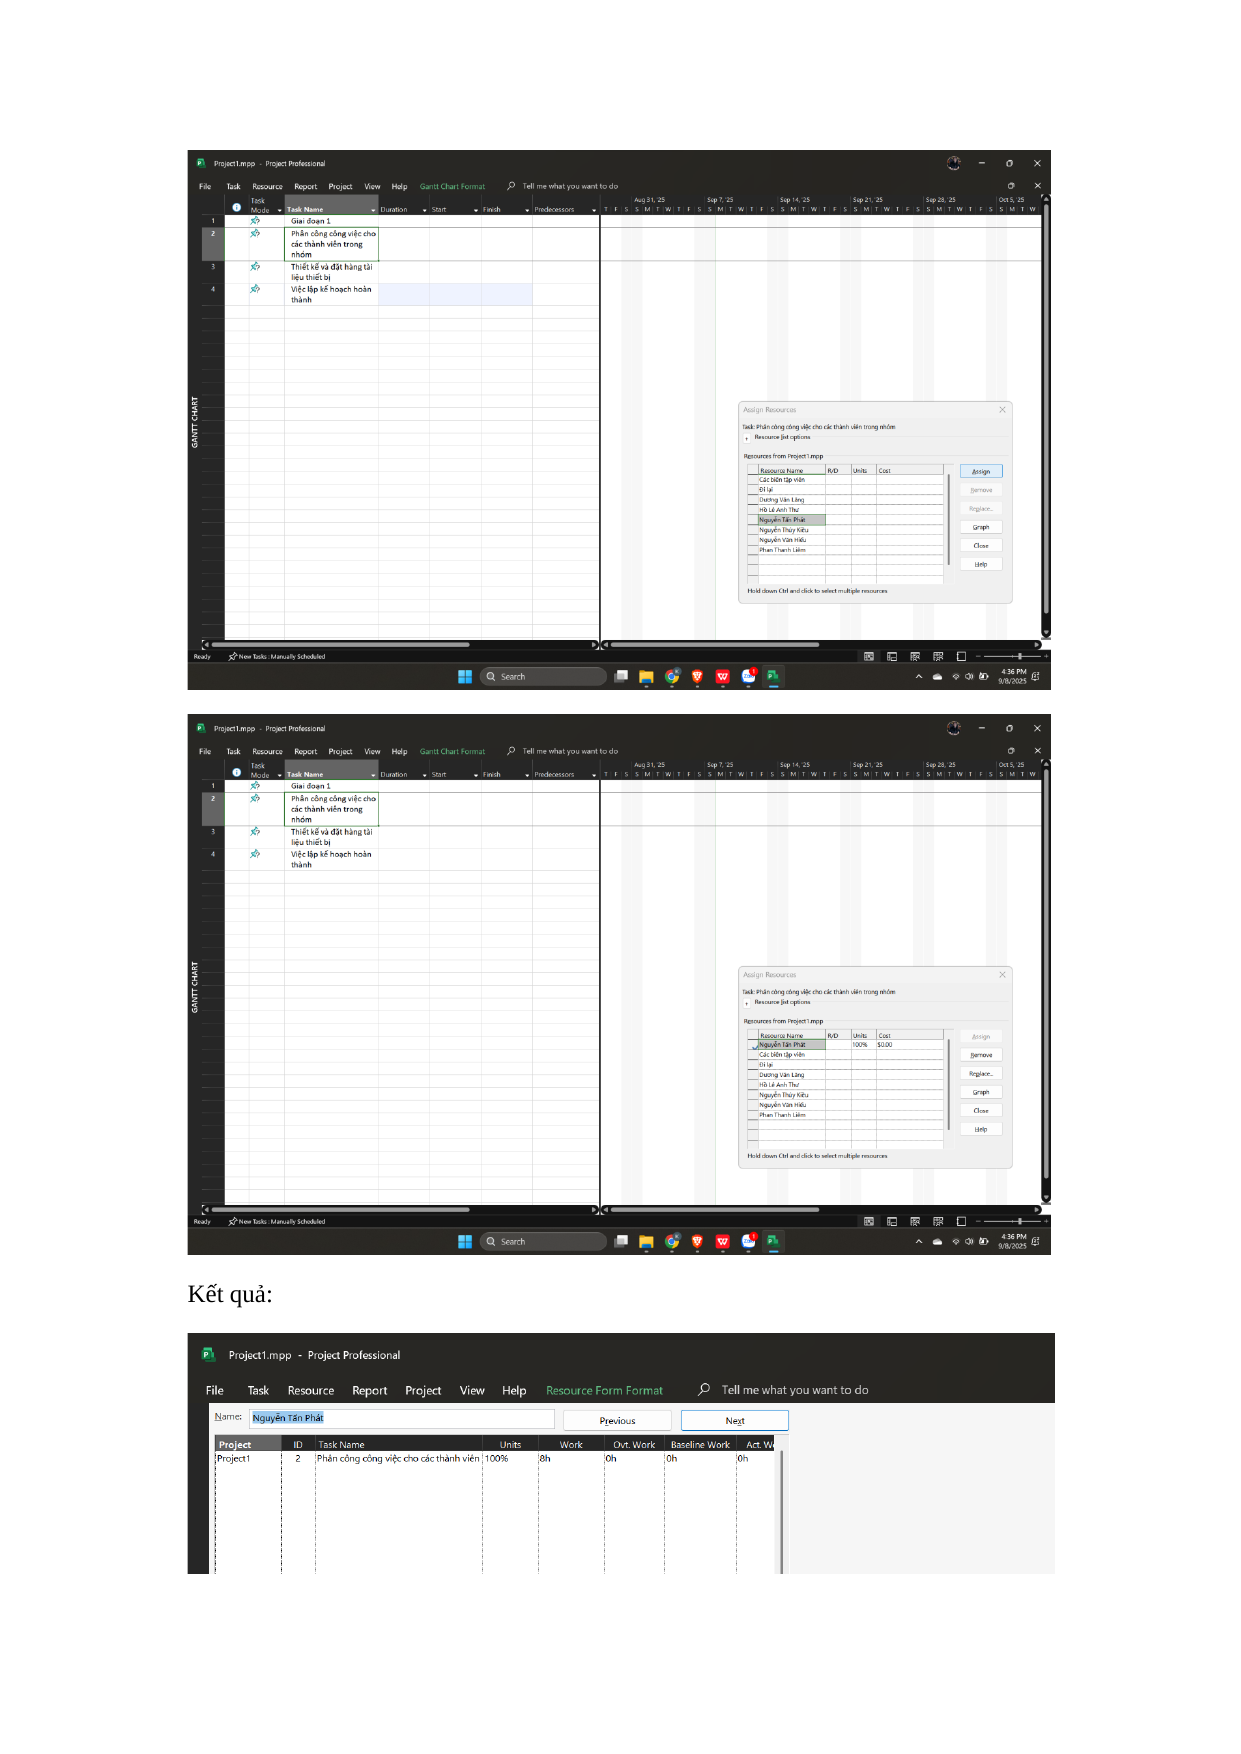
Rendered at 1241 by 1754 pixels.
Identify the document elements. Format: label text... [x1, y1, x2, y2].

picture [187, 714, 1051, 1255]
picture [187, 150, 1051, 690]
picture [187, 1333, 1055, 1574]
text Kết quả: [187, 1279, 1053, 1308]
